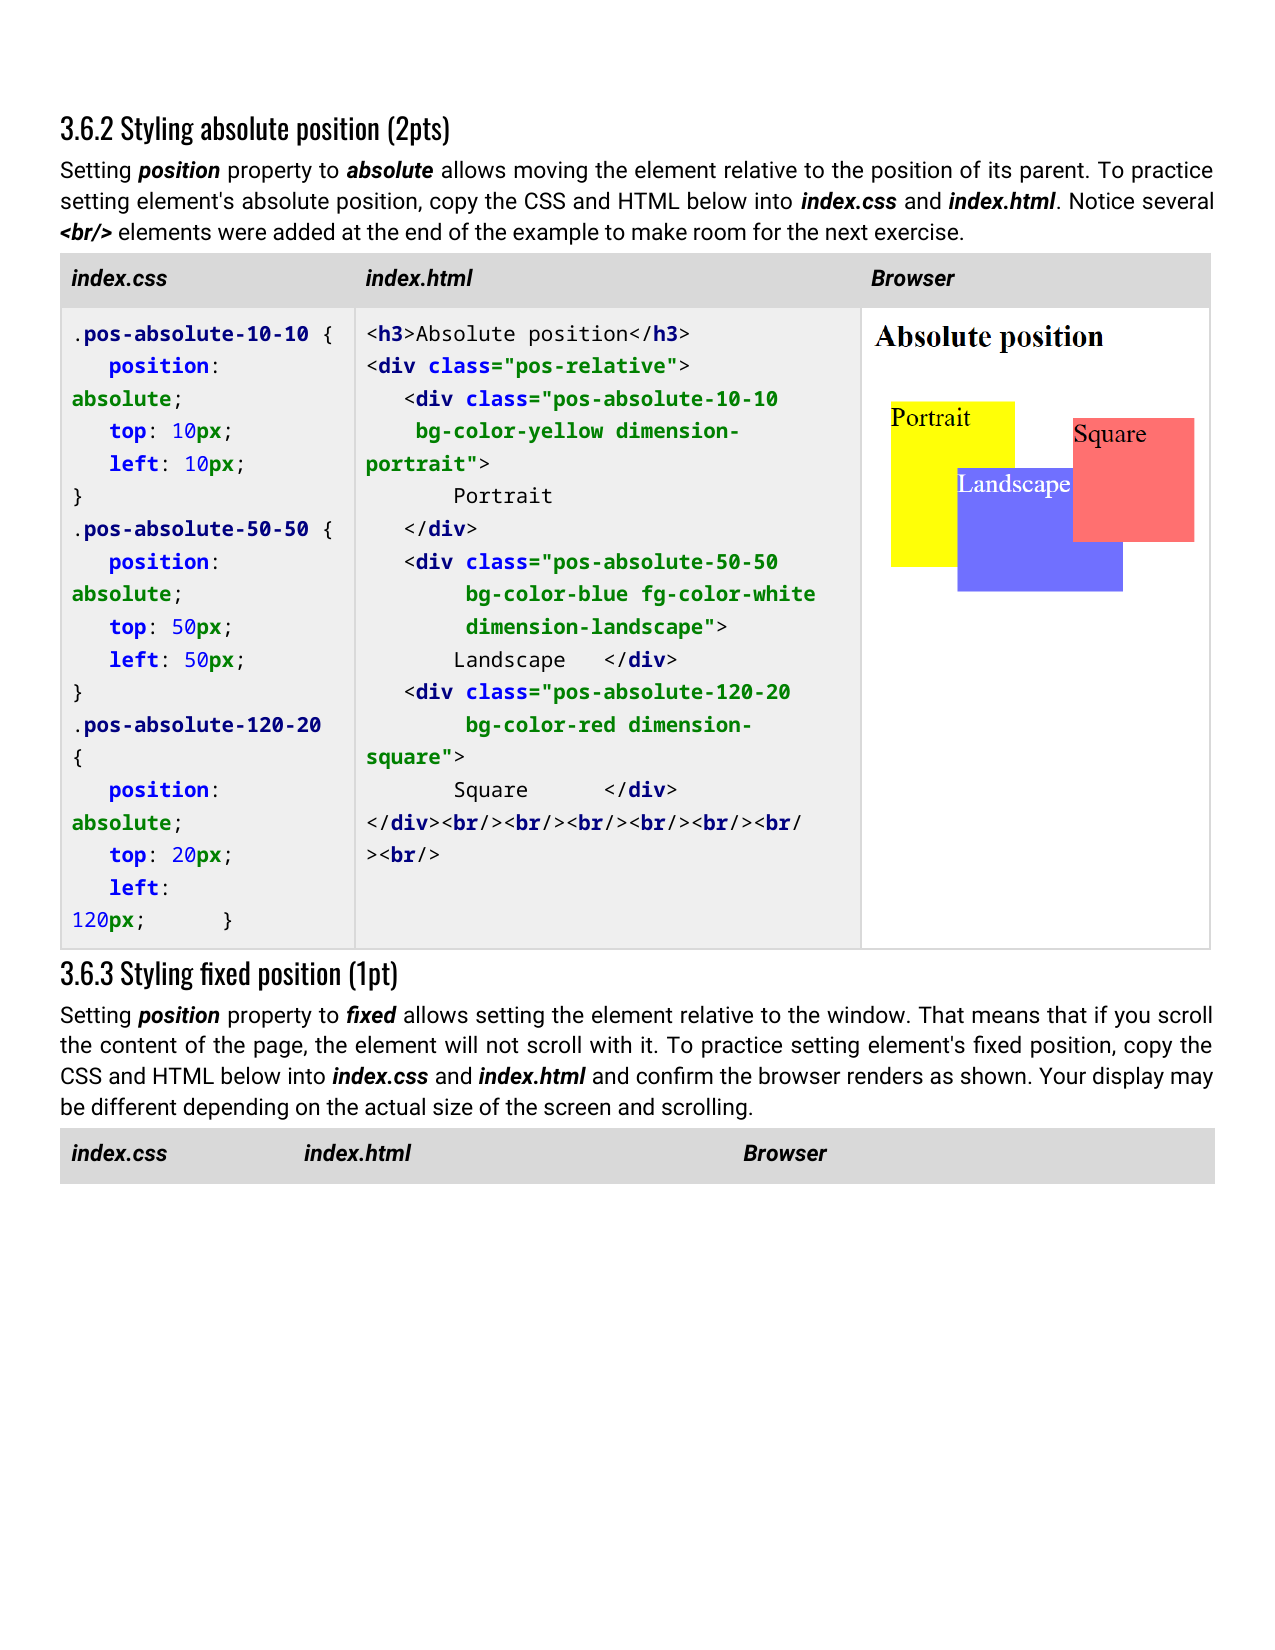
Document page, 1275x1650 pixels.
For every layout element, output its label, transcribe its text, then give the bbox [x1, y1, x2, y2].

table_cell [862, 308, 1209, 948]
table_header Browser [862, 255, 1209, 306]
table_cell <h3>Absolute position</h3> <div class="pos-relative"> <div class="pos-absolute-10-10 bg-color-yellow dimension-portrait"> Portrait </div> <div class="pos-absolute-50-50 bg-color-blue fg-color-white dimension-landscape"> Landscape </div> <div class="pos-absolute-120-20 bg-color-red dimension-square"> Square </div> </div><br/><br/><br/><br/><br/><br/><br/> [356, 308, 860, 948]
table_header index.css [62, 255, 354, 306]
text Setting position property to fixed allows setting the element relative to the window. That means that if you scroll the content of the page, the element will not scroll with it. To practice setting element's fixed position, copy the CSS and HTML below into index.css and index.html and confirm the browser renders as shown. Your display may be different depending on the actual size of the screen and scrolling. [60, 1002, 1215, 1121]
subtitle 3.6.2 Styling absolute position (2pts) [60, 106, 1215, 149]
text Setting position property to absolute allows moving the element relative to the position of its parent. To practice setting element's absolute position, copy the CSS and HTML below into index.css and index.html. Notice several <br/> elements were added at the end of the example to make room for the next exercise. [60, 157, 1215, 246]
table_header Browser [734, 1130, 1213, 1182]
table_header index.html [356, 255, 860, 306]
table_header index.css [62, 1130, 293, 1182]
picture [871, 318, 1195, 592]
subtitle 3.6.3 Styling fixed position (1pt) [60, 950, 1215, 993]
table_header index.html [295, 1130, 732, 1182]
table_cell .pos-absolute-10-10 { position: absolute; top: 10px; left: 10px; } .pos-absolute-50-50 { position: absolute; top: 50px; left: 50px; } .pos-absolute-120-20 { position: absolute; top: 20px; left: 120px; } [62, 308, 354, 948]
